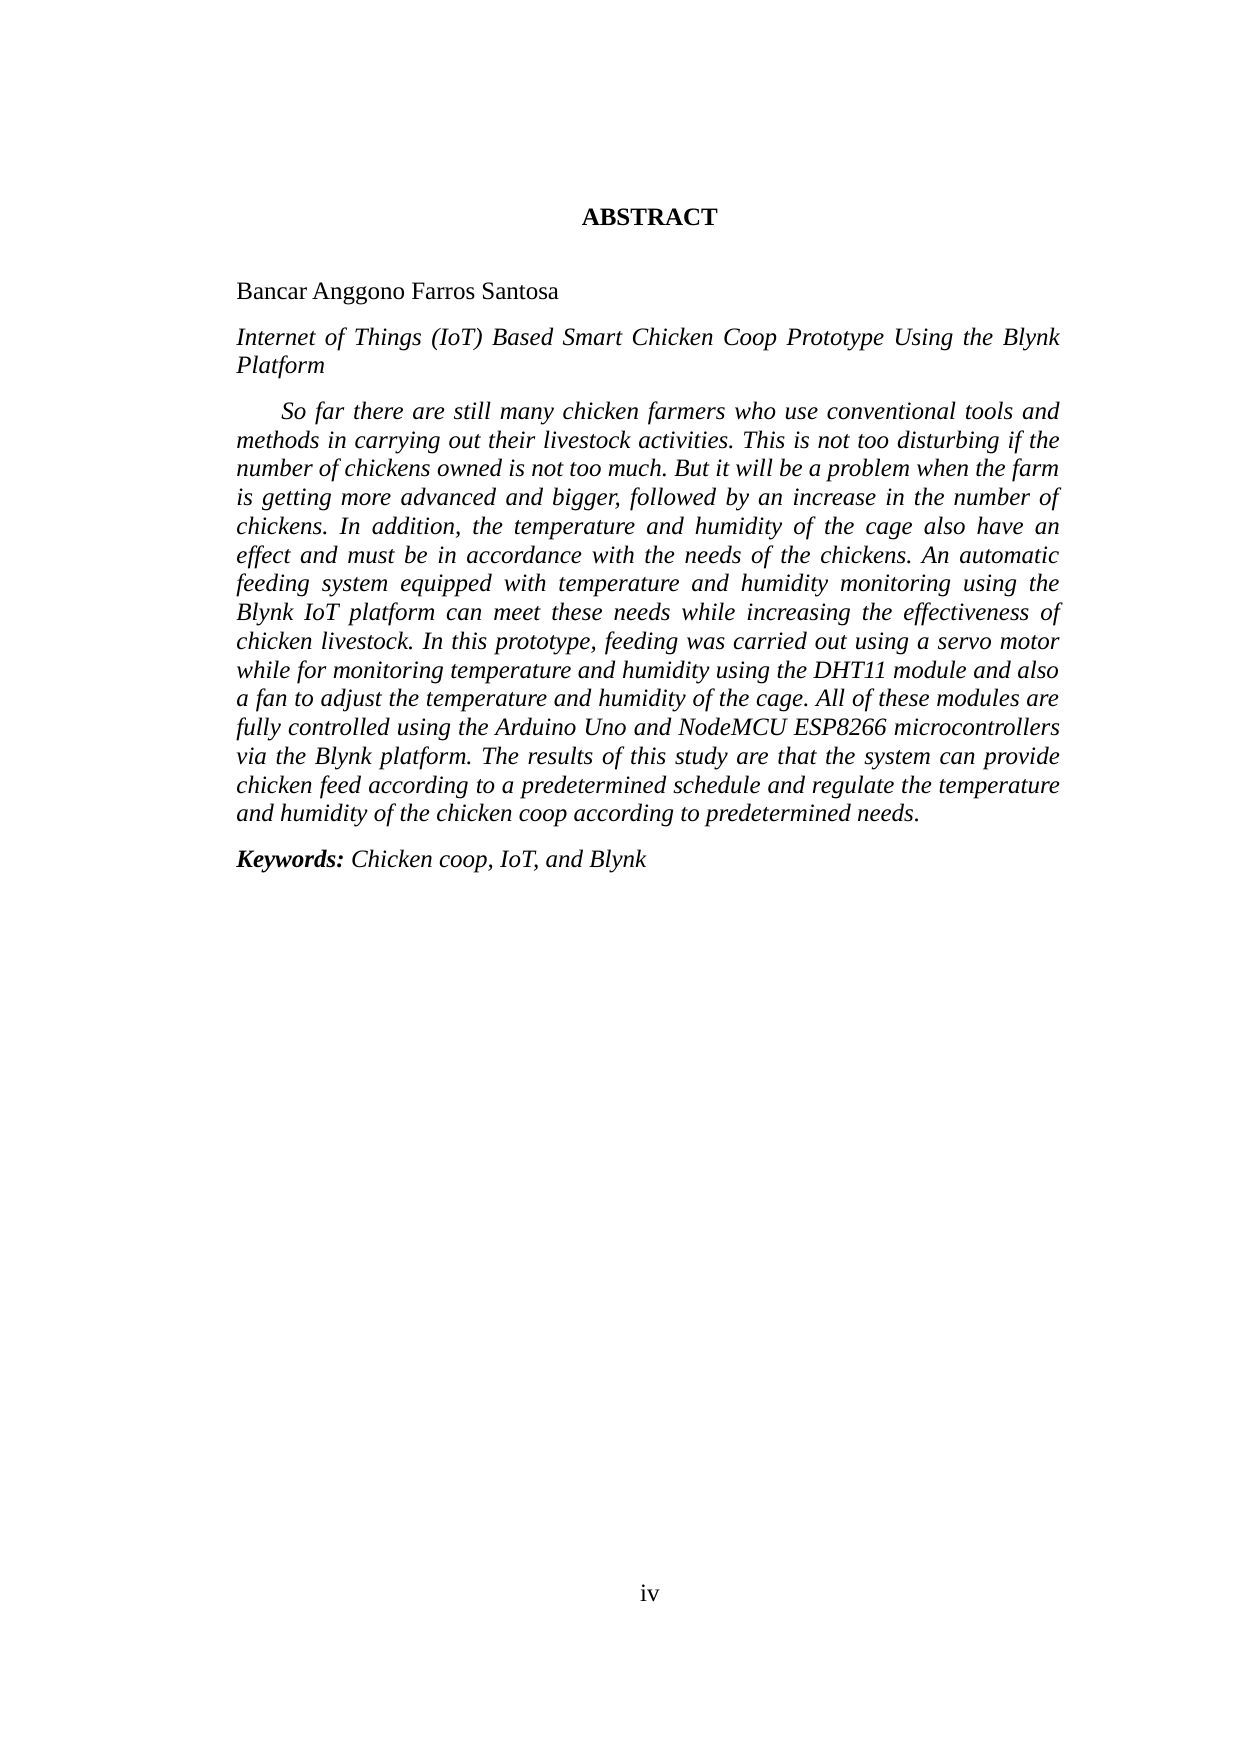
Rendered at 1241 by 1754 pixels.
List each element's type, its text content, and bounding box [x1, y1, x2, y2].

text So far there are still many chicken farmers who use conventional tools and methods in carrying out their livestock activities. This is not too disturbing if the number of chickens owned is not too much. But it will be a problem when the farm is getting more advanced and bigger, followed by an increase in the number of chickens. In addition, the temperature and humidity of the cage also have an effect and must be in accordance with the needs of the chickens. An automatic feeding system equipped with temperature and humidity monitoring using the Blynk IoT platform can meet these needs while increasing the effectiveness of chicken livestock. In this prototype, feeding was carried out using a servo motor while for monitoring temperature and humidity using the DHT11 module and also a fan to adjust the temperature and humidity of the cage. All of these modules are fully controlled using the Arduino Uno and NodeMCU ESP8266 microcontrollers via the Blynk platform. The results of this study are that the system can provide chicken feed according to a predetermined schedule and regulate the temperature and humidity of the chicken coop according to predetermined needs. [236, 396, 1063, 827]
text Keywords: Chicken coop, IoT, and Blynk [236, 844, 1063, 873]
subtitle ABSTRACT [236, 202, 1063, 231]
text Bancar Anggono Farros Santosa [236, 276, 1063, 305]
text Internet of Things (IoT) Based Smart Chicken Coop Prototype Using the Blynk Platform [236, 322, 1063, 379]
